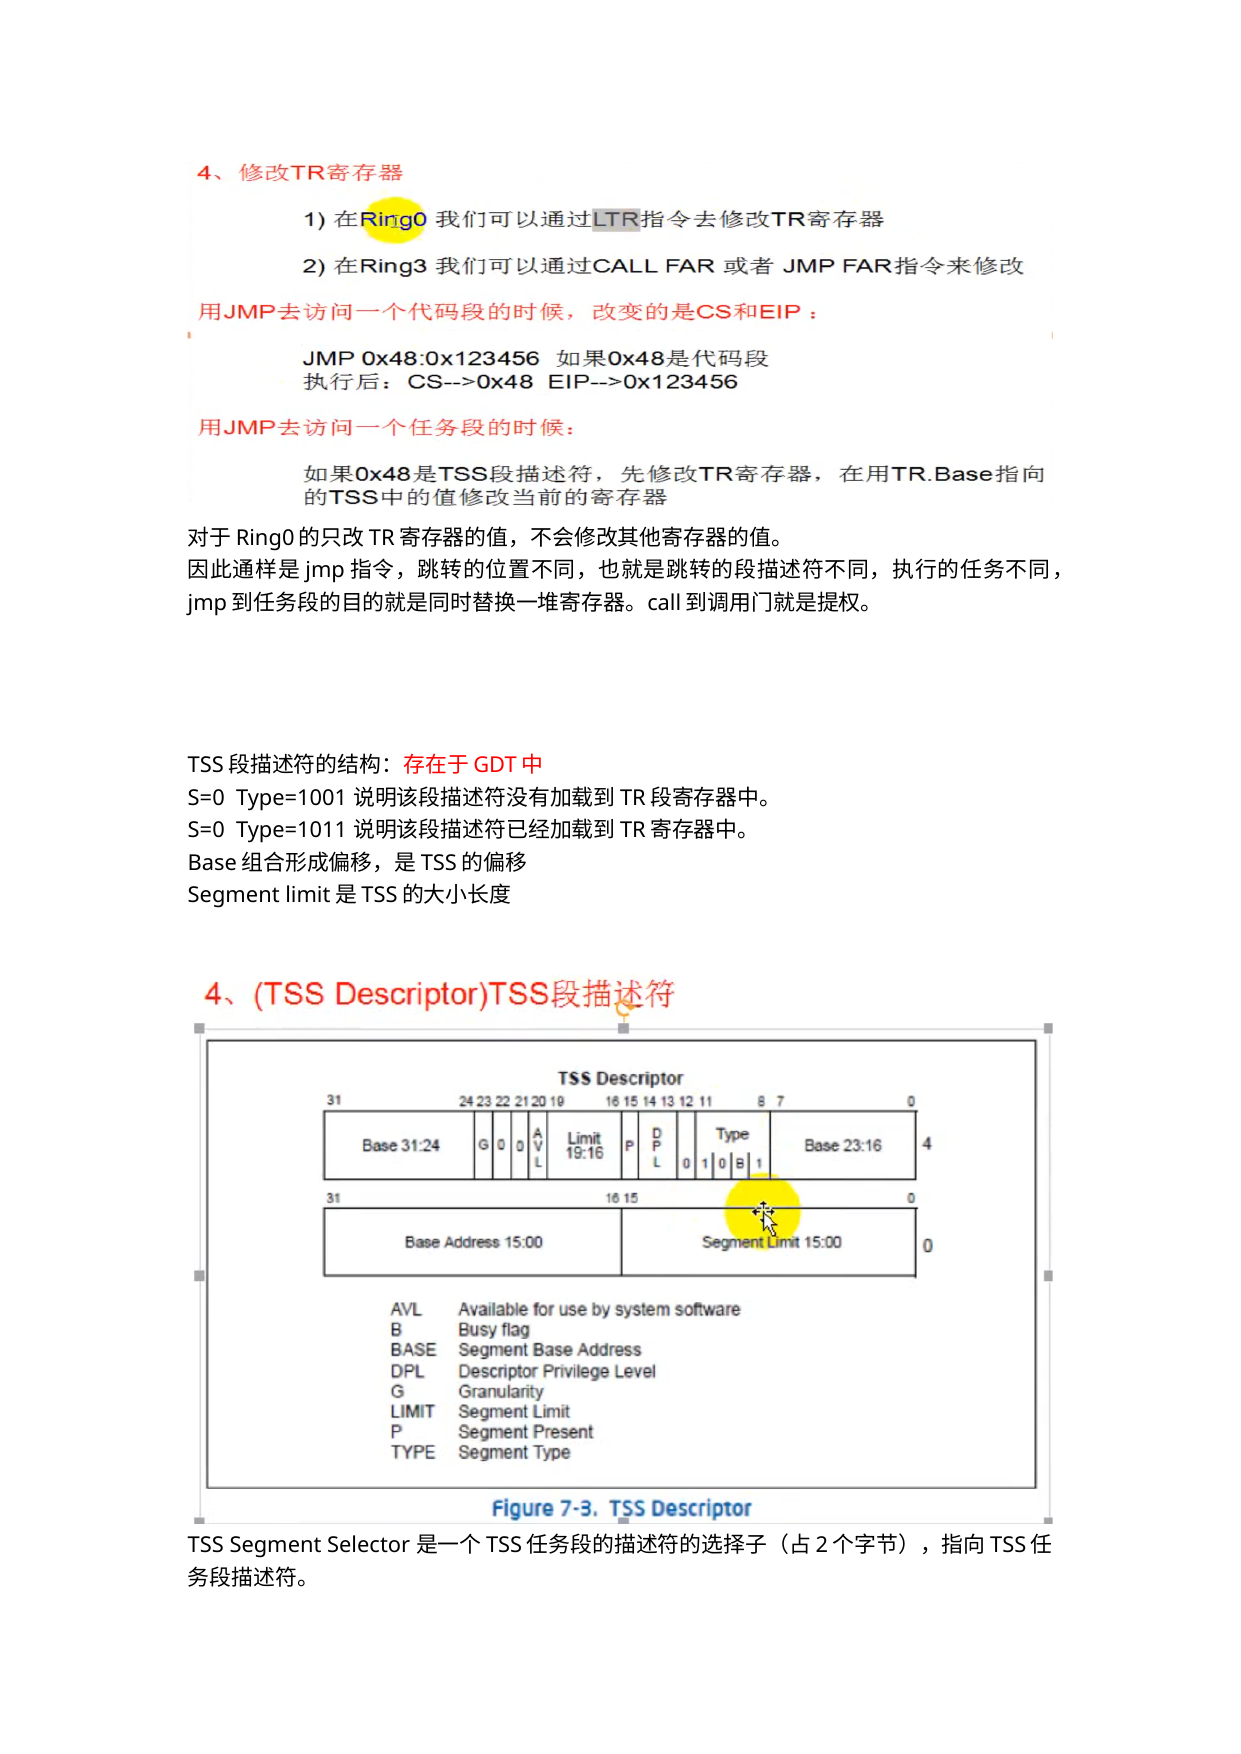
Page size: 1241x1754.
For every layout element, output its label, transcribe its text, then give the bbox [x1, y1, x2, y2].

text Base组合形成偏移，是TSS的偏移 [187, 844, 1053, 877]
text TSS Segment Selector 是一个TSS任务段的描述符的选择子（占2个字节），指向TSS任务段描述符。 [187, 1527, 1053, 1592]
text 因此通样是jmp指令，跳转的位置不同，也就是跳转的段描述符不同，执行的任务不同，jmp到任务段的目的就是同时替换一堆寄存器。call到调用门就是提权。 [187, 552, 1053, 617]
picture [187, 162, 1053, 506]
text Segment limit是TSS的大小长度 [187, 877, 1053, 909]
text 对于Ring0的只改TR寄存器的值，不会修改其他寄存器的值。 [187, 519, 1053, 552]
text TSS段描述符的结构：存在于GDT中 [187, 747, 1053, 779]
text S=0 Type=1001 说明该段描述符没有加载到TR段寄存器中。 [187, 779, 1053, 812]
text S=0 Type=1011 说明该段描述符已经加载到TR寄存器中。 [187, 812, 1053, 844]
picture [187, 974, 1053, 1524]
